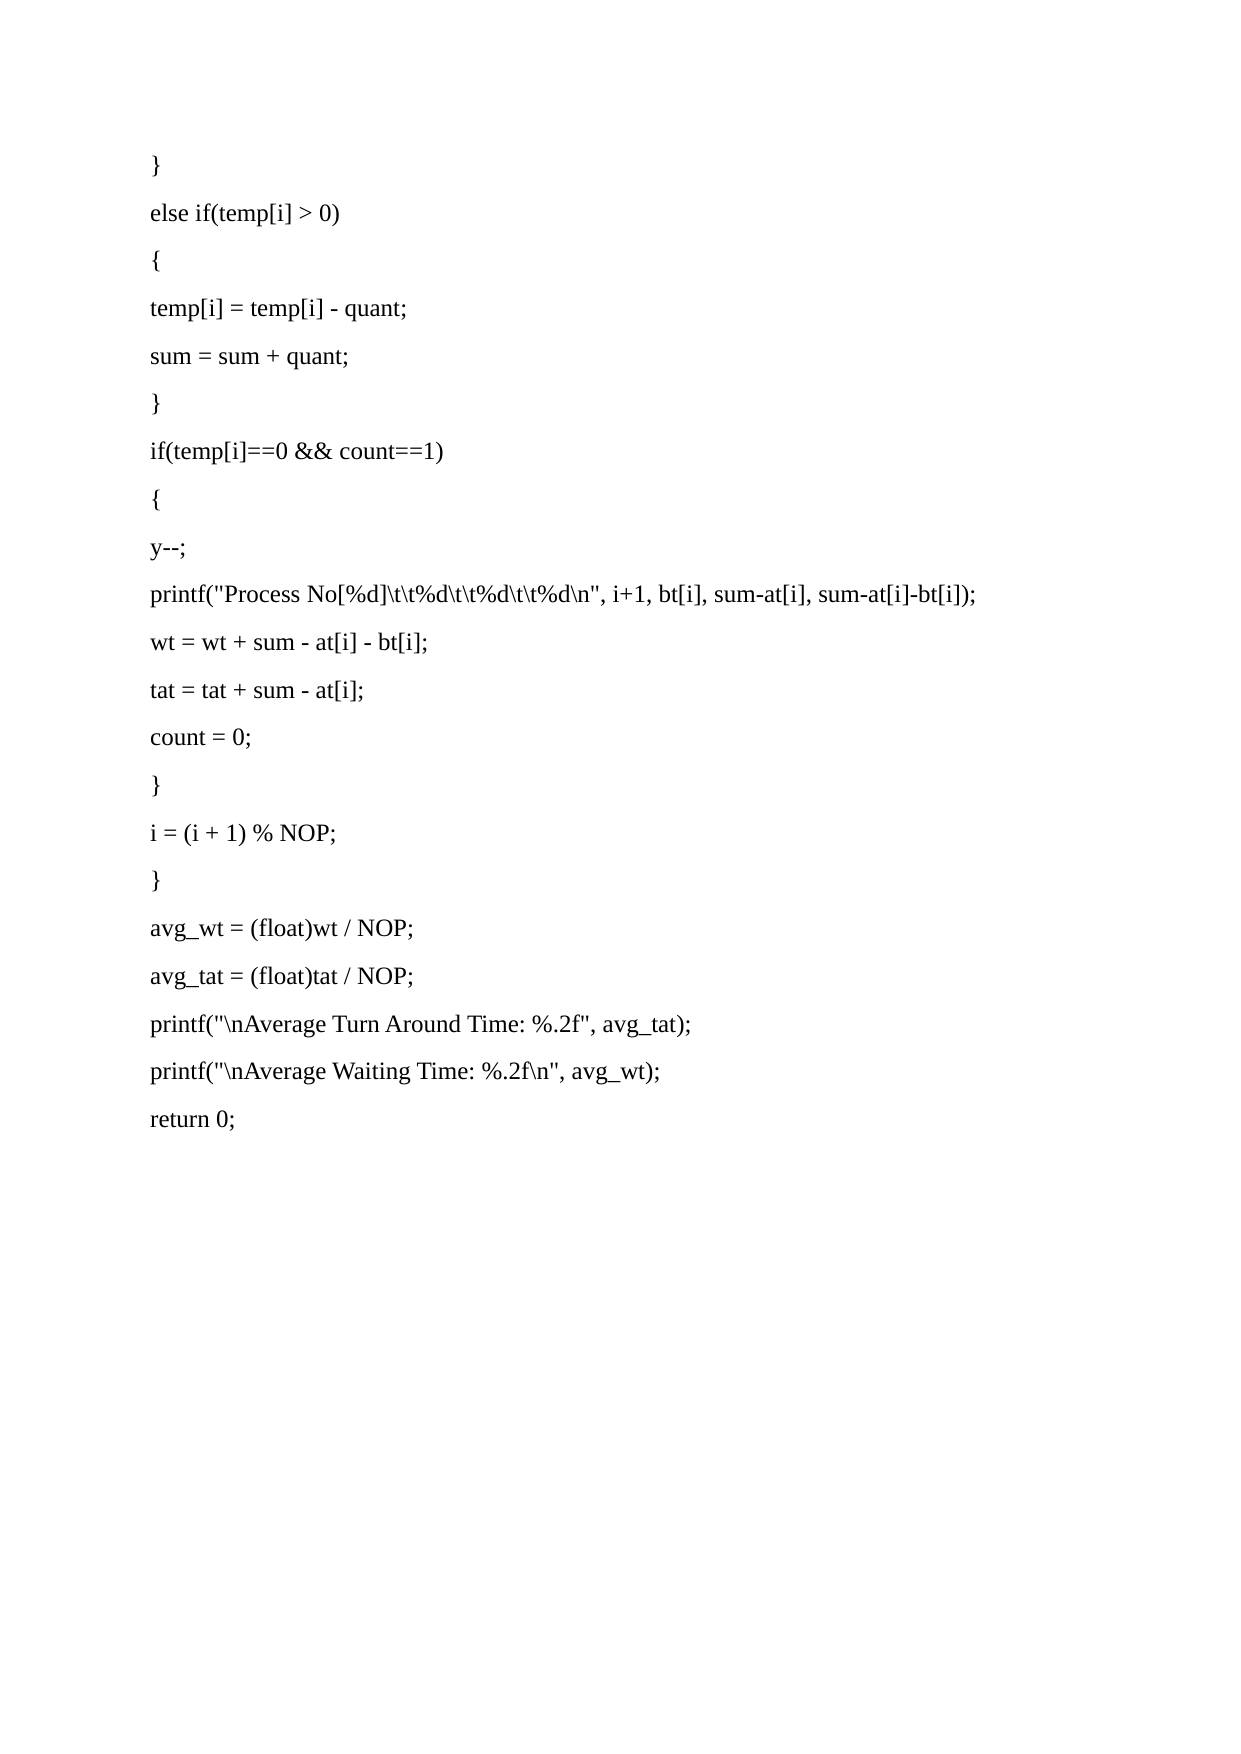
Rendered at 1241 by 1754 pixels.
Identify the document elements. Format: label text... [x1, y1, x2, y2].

text avg_wt = (float)wt / NOP; [150, 913, 1090, 942]
text wt = wt + sum - at[i] - bt[i]; [150, 627, 1090, 656]
text y--; [150, 532, 1090, 560]
text sum = sum + quant; [150, 341, 1090, 369]
text count = 0; [150, 722, 1090, 751]
text if(temp[i]==0 && count==1) [150, 436, 1090, 465]
text return 0; [150, 1104, 1090, 1133]
text } [150, 770, 1090, 799]
text tat = tat + sum - at[i]; [150, 675, 1090, 703]
text temp[i] = temp[i] - quant; [150, 293, 1090, 322]
text avg_tat = (float)tat / NOP; [150, 961, 1090, 990]
text i = (i + 1) % NOP; [150, 818, 1090, 847]
text printf("\nAverage Turn Around Time: %.2f", avg_tat); [150, 1009, 1090, 1037]
text { [150, 484, 1090, 513]
text } [150, 866, 1090, 894]
text else if(temp[i] > 0) [150, 198, 1090, 226]
text printf("\nAverage Waiting Time: %.2f\n", avg_wt); [150, 1056, 1090, 1085]
text printf("Process No[%d]\t\t%d\t\t%d\t\t%d\n", i+1, bt[i], sum-at[i], sum-at[i]-bt[i]); [150, 579, 1090, 608]
text } [150, 388, 1090, 417]
text { [150, 245, 1090, 274]
text } [150, 150, 1090, 179]
